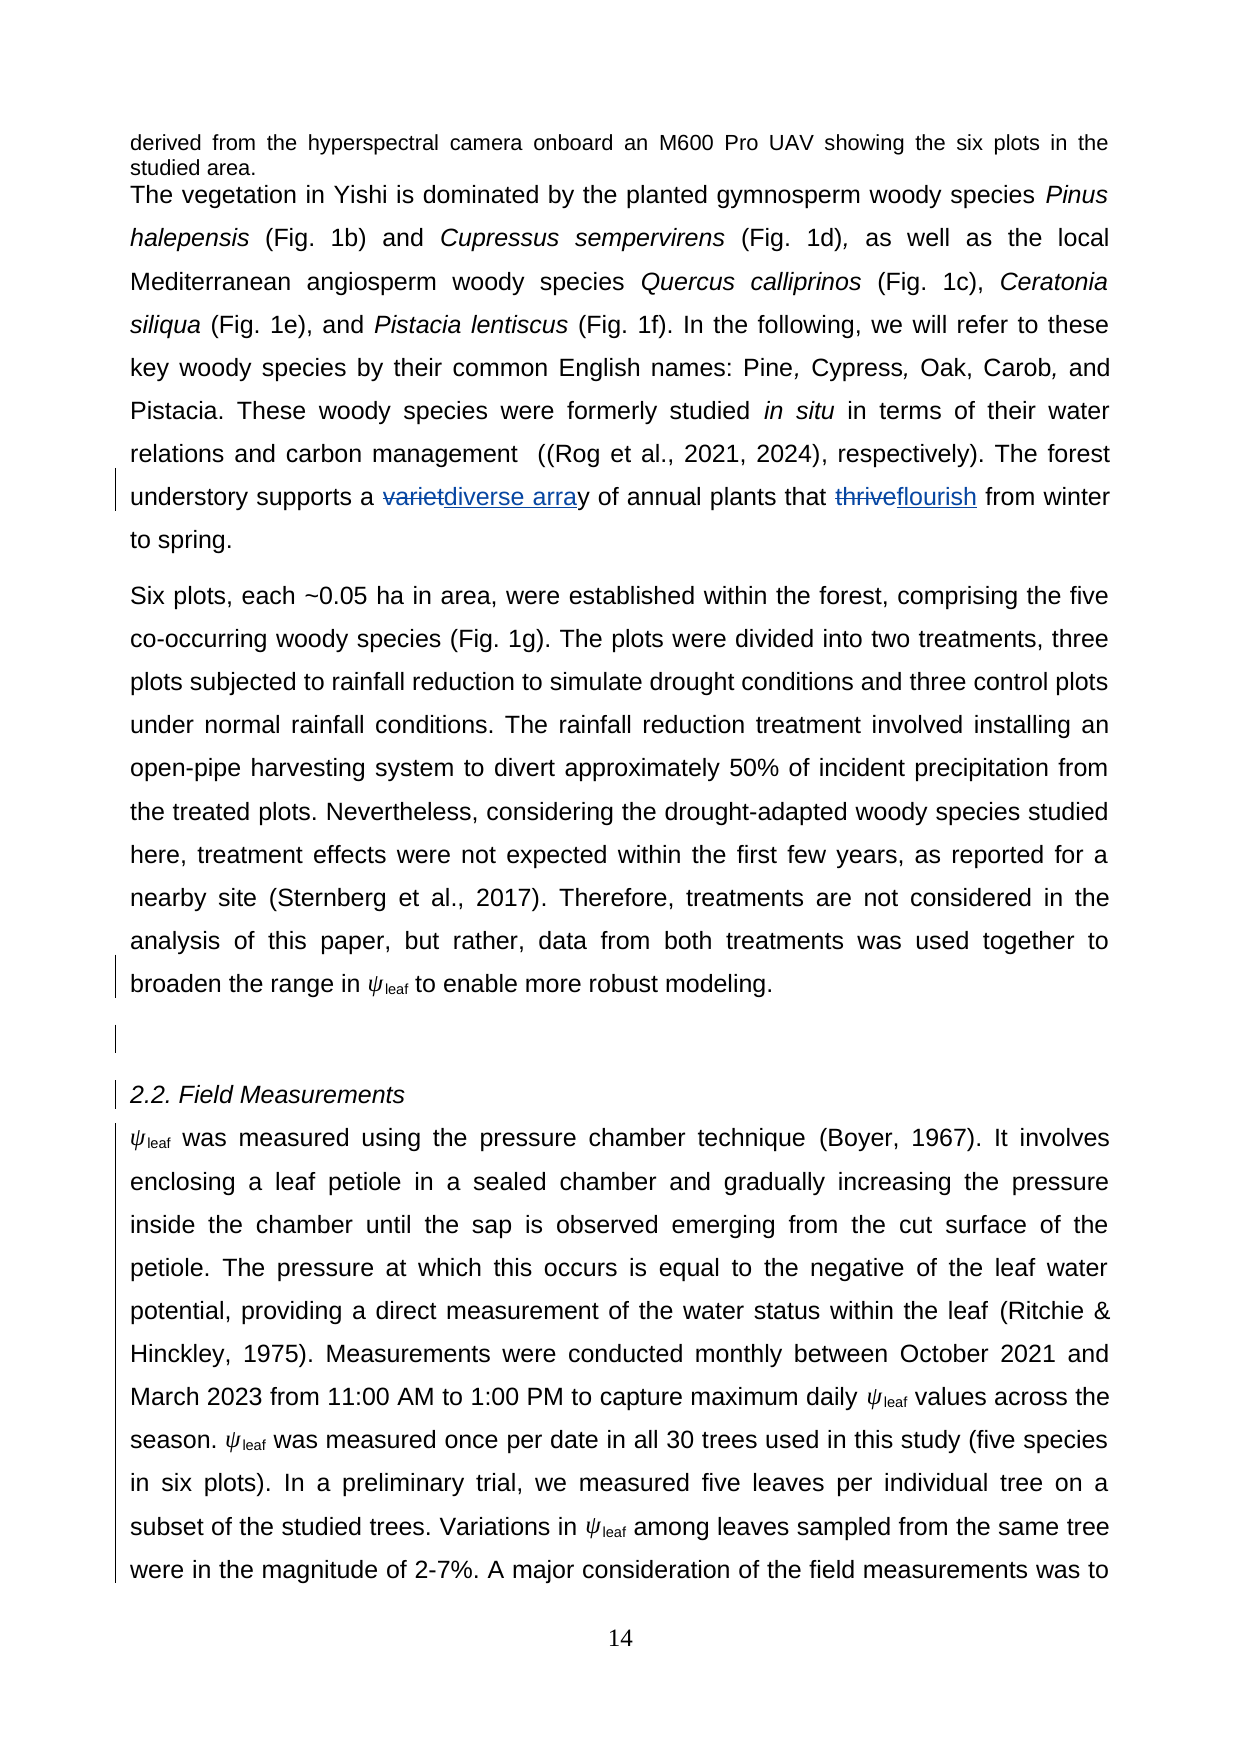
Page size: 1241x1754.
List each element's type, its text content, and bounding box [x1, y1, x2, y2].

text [130, 130, 1110, 180]
subtitle 2.2. Field Measurements [130, 1080, 1110, 1109]
text The vegetation in Yishi is dominated by the planted gymnosperm woody species Pinus halepensis (Fig. 1b) and Cupressus sempervirens (Fig. 1d), as well as the local Mediterranean angiosperm woody species Quercus calliprinos (Fig. 1c), Ceratonia siliqua (Fig. 1e), and Pistacia lentiscus (Fig. 1f). In the following, we will refer to these key woody species by their common English names: Pine, Cypress, Oak, Carob, and Pistacia. These woody species were formerly studied in situ in terms of their water relations and carbon management ((Rog et al., 2021, 2024), respectively). The forest understory supports a y of annual plants that from winter to spring. [130, 180, 1110, 554]
text Six plots, each ~0.05 ha in area, were established within the forest, comprising the five co-occurring woody species (Fig. 1g). The plots were divided into two treatments, three plots subjected to rainfall reduction to simulate drought conditions and three control plots under normal rainfall conditions. The rainfall reduction treatment involved installing an open-pipe harvesting system to divert approximately 50% of incident precipitation from the treated plots. Nevertheless, considering the drought-adapted woody species studied here, treatment effects were not expected within the first few years, as reported for a nearby site (Sternberg et al., 2017). Therefore, treatments are not considered in the analysis of this paper, but rather, data from both treatments was used together to broaden the range in leaf to enable more robust modeling. [130, 581, 1110, 998]
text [130, 1123, 1110, 1583]
